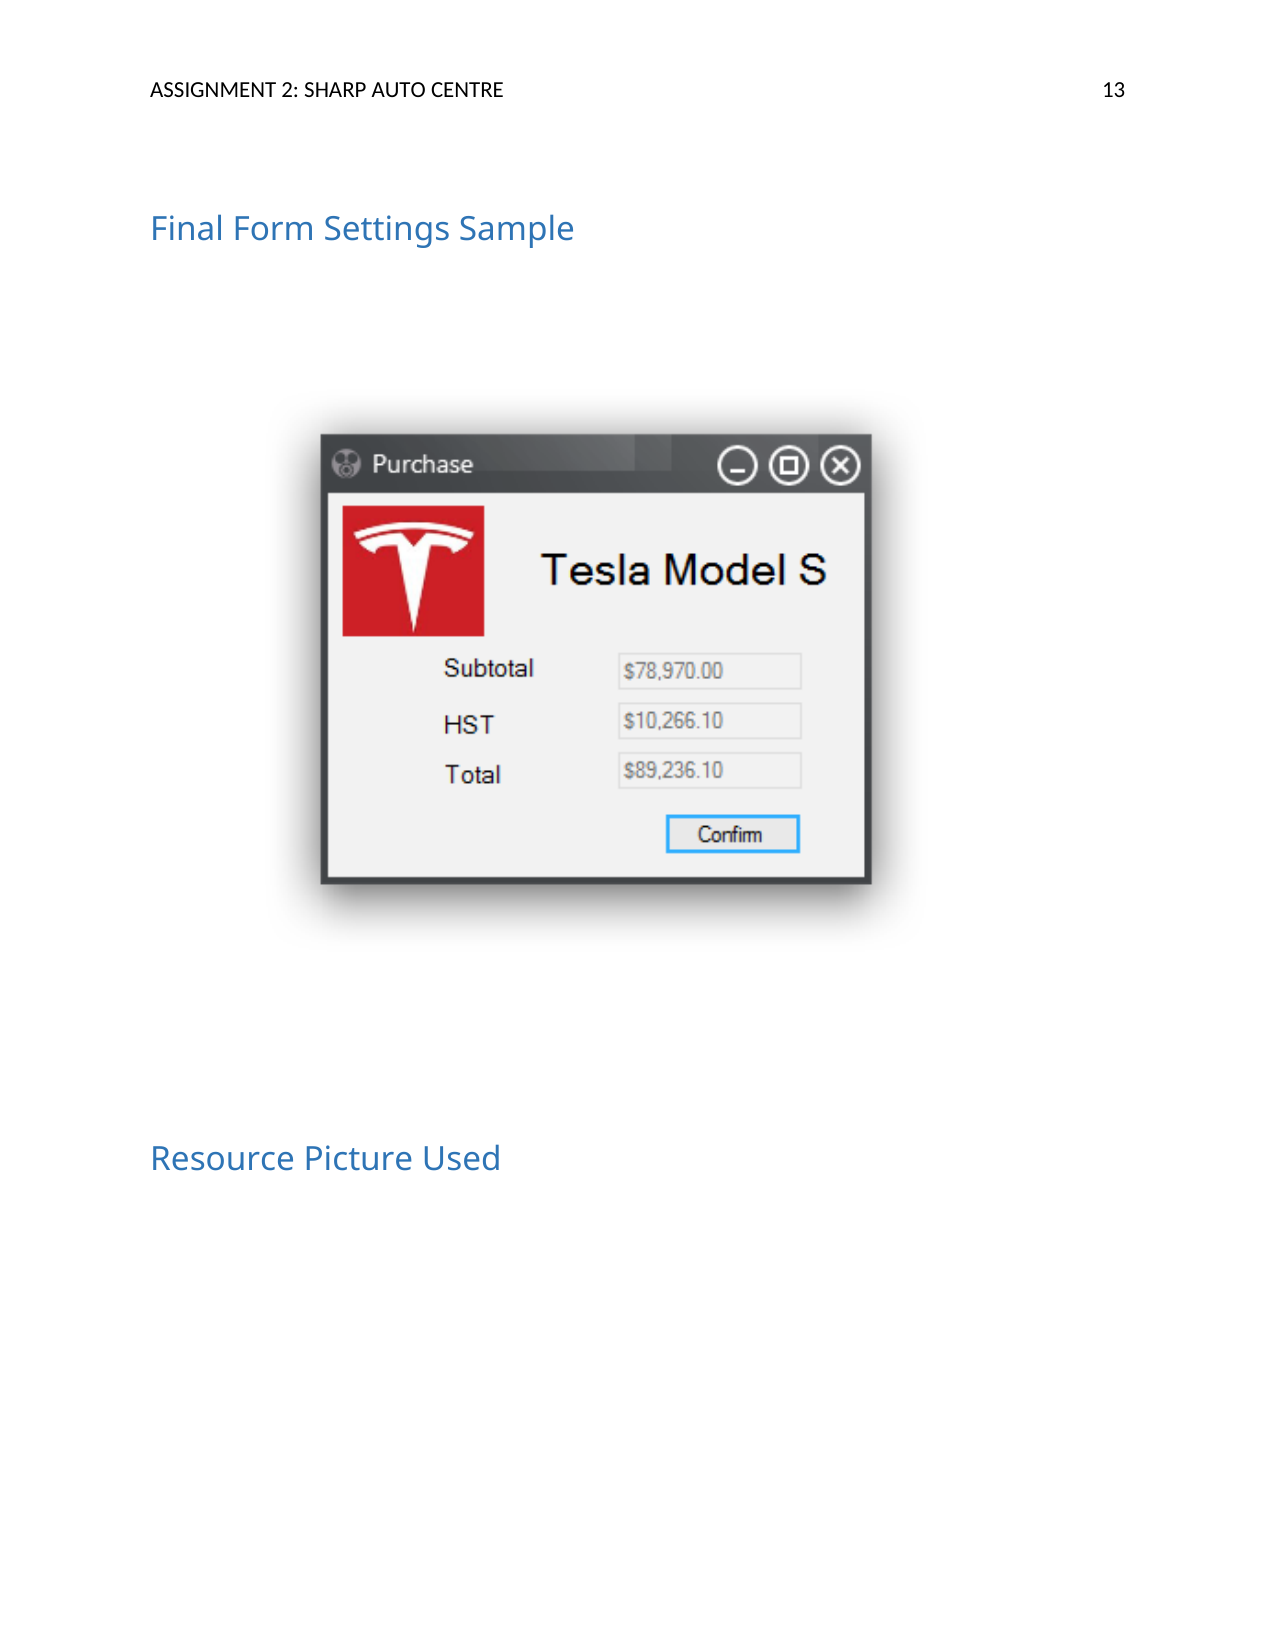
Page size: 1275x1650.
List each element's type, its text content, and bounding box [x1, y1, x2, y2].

subtitle Final Form Settings Sample [150, 205, 1125, 251]
picture [150, 284, 1114, 1014]
subtitle Resource Picture Used [150, 1135, 1125, 1180]
